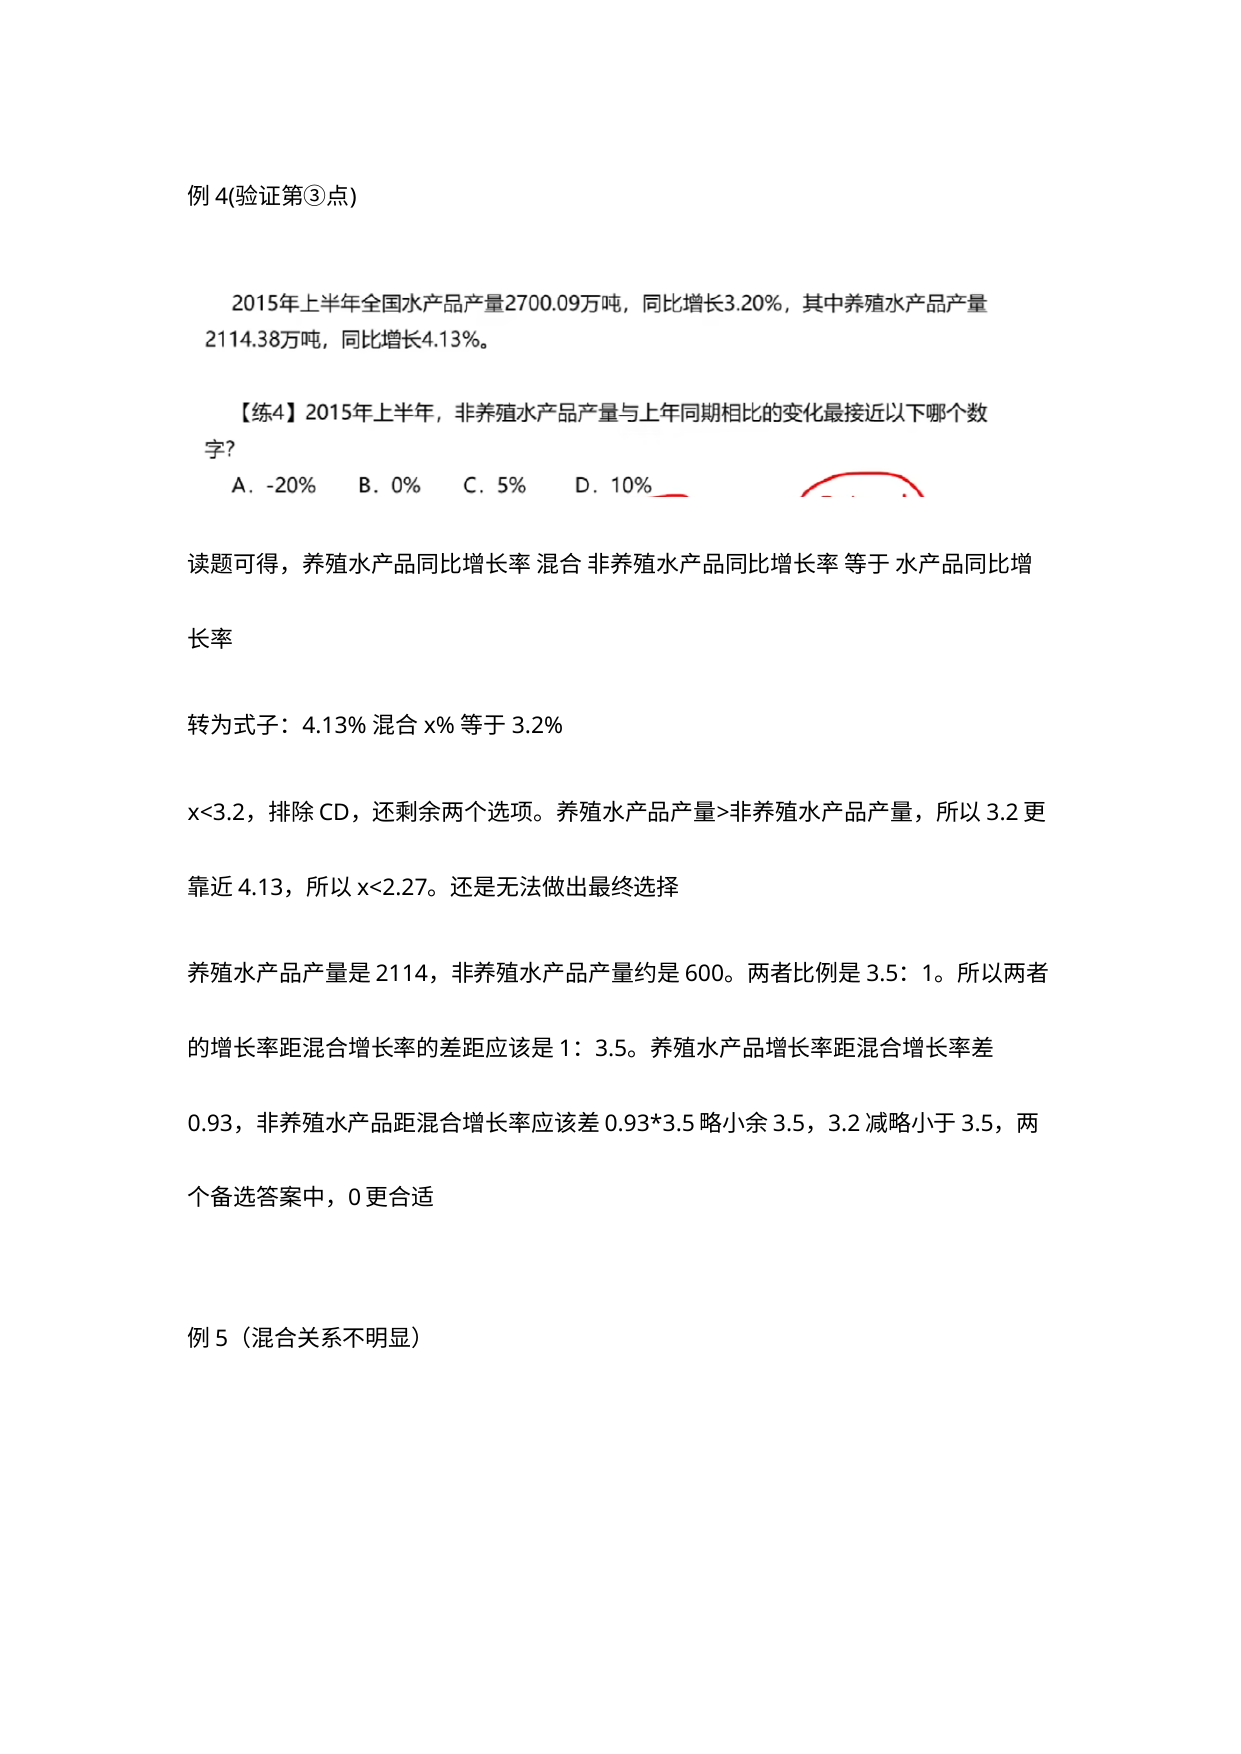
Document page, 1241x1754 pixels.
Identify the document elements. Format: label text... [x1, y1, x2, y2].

text 读题可得，养殖水产品同比增长率 混合 非养殖水产品同比增长率 等于 水产品同比增长率 [187, 530, 1053, 670]
text 转为式子：4.13% 混合 x% 等于 3.2% [187, 691, 1053, 756]
text x<3.2，排除CD，还剩余两个选项。养殖水产品产量>非养殖水产品产量，所以3.2更靠近4.13，所以x<2.27。还是无法做出最终选择 [187, 778, 1053, 918]
text 养殖水产品产量是2114，非养殖水产品产量约是600。两者比例是3.5：1。所以两者的增长率距混合增长率的差距应该是1：3.5。养殖水产品增长率距混合增长率差0.93，非养殖水产品距混合增长率应该差0.93*3.5略小余3.5，3.2减略小于3.5，两个备选答案中，0更合适 [187, 939, 1053, 1228]
text 例4(验证第③点) [187, 162, 1053, 227]
text 例5（混合关系不明显） [187, 1304, 1053, 1369]
picture [187, 260, 1053, 497]
